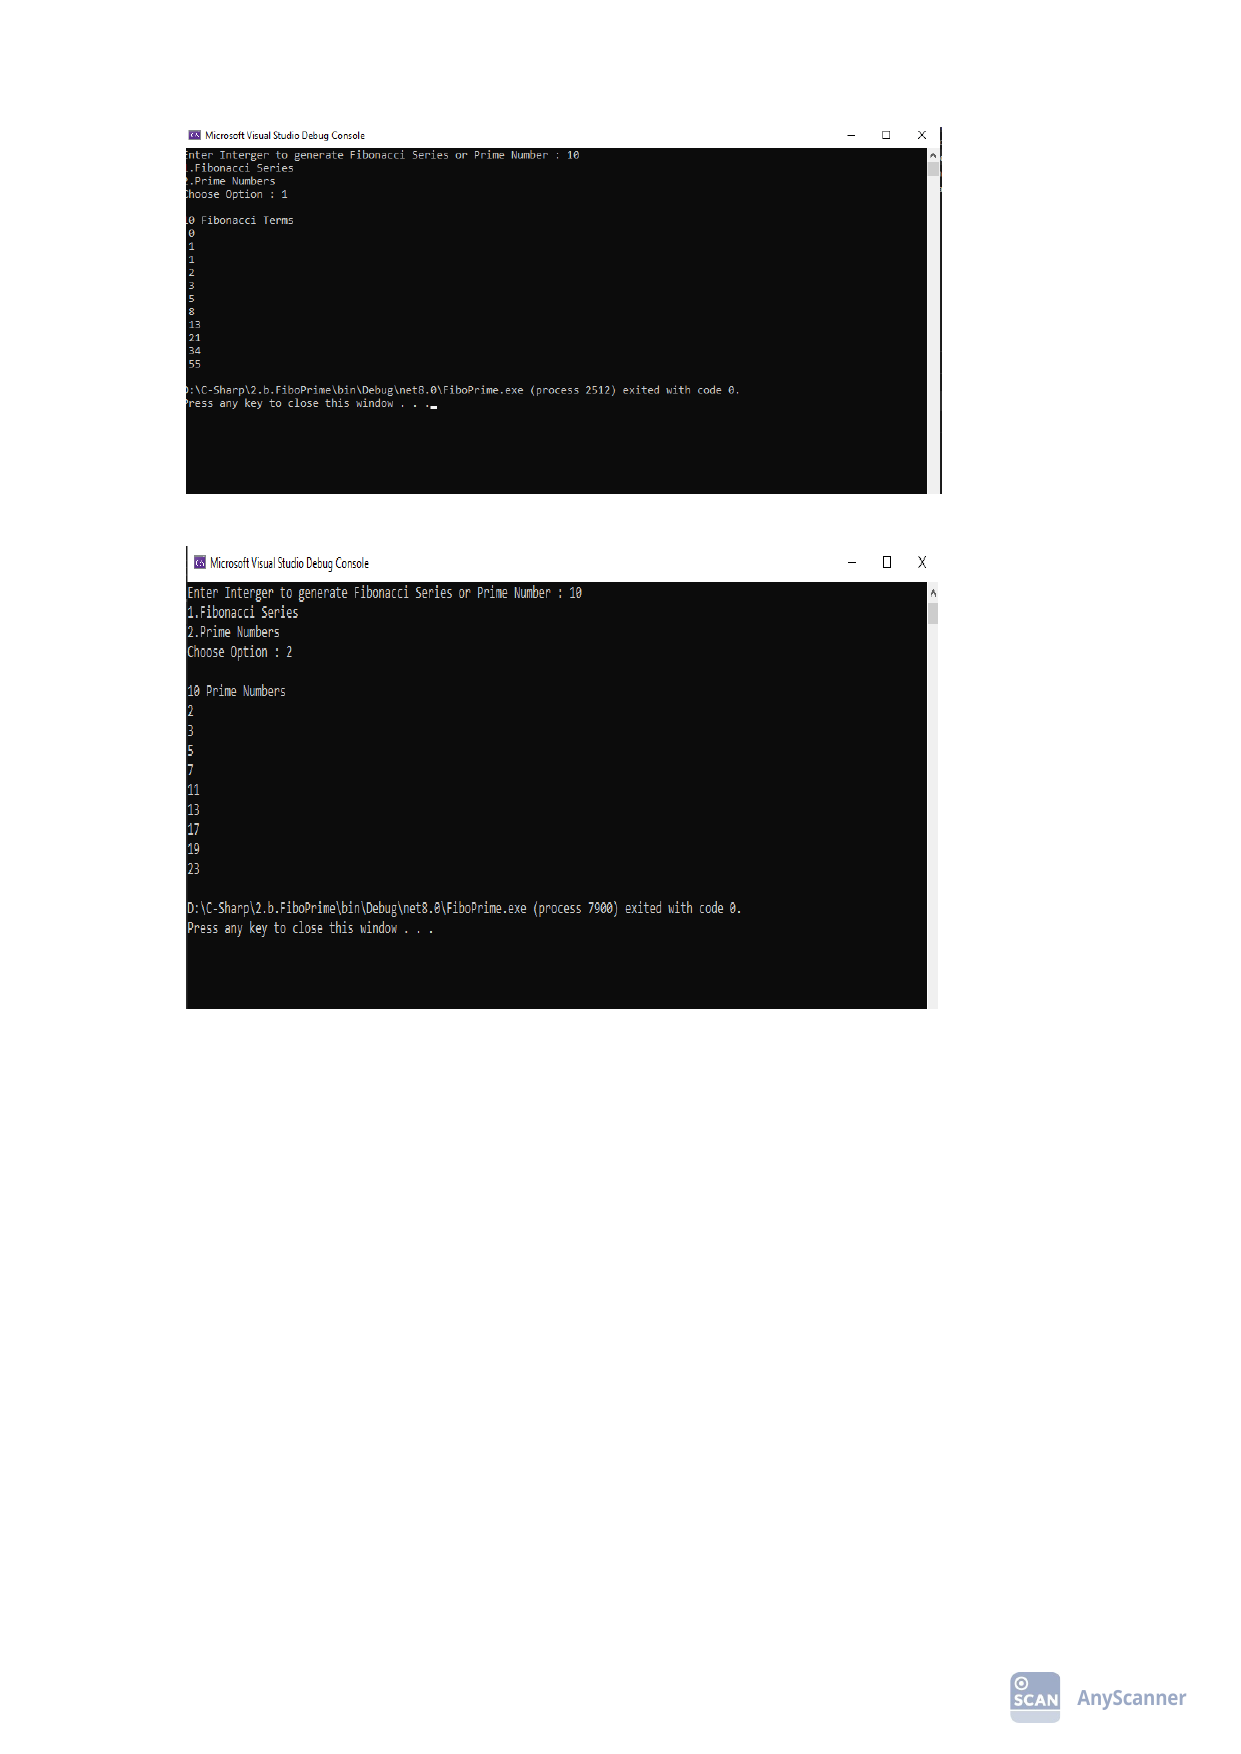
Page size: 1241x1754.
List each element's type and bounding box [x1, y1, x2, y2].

picture [186, 127, 942, 494]
picture [1010, 1672, 1061, 1723]
picture [186, 546, 938, 1009]
